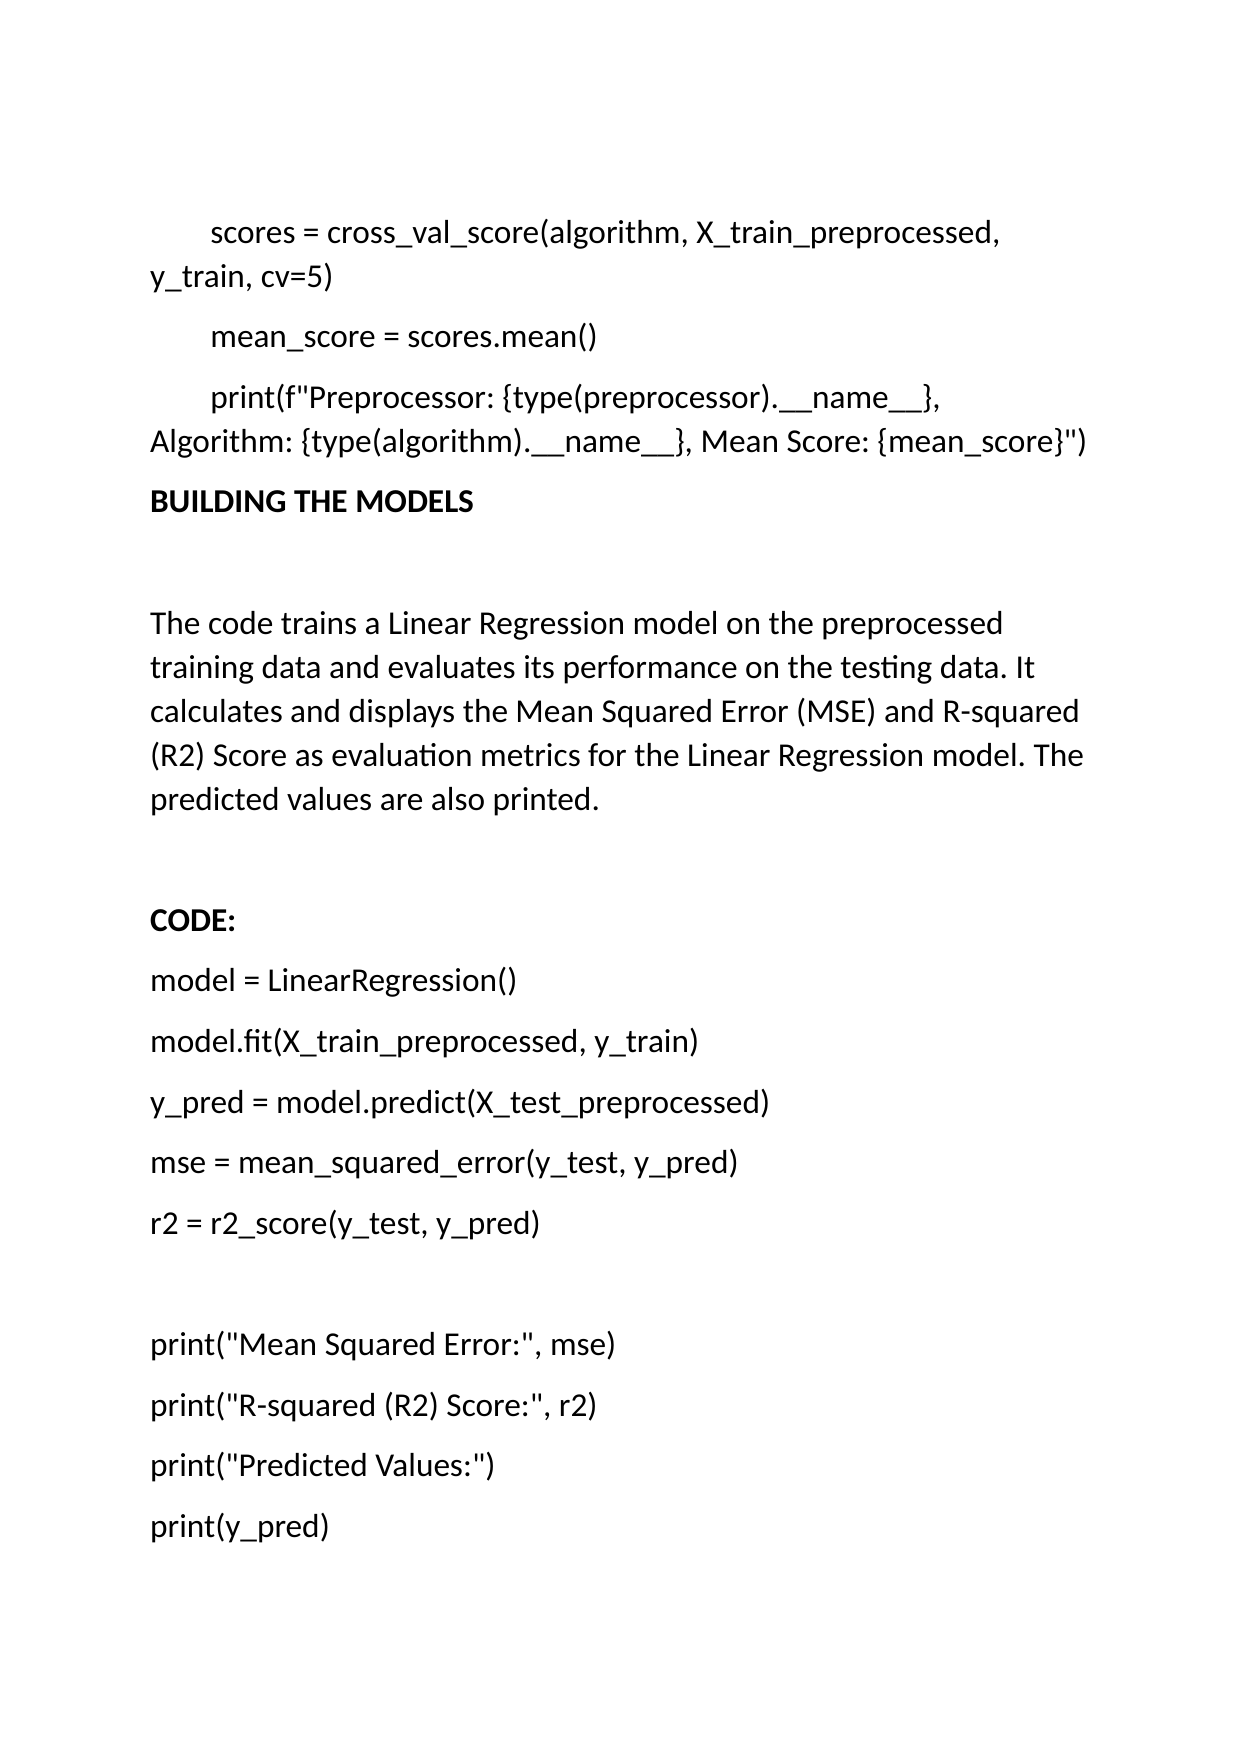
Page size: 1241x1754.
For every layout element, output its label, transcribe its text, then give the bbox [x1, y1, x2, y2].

text y_pred = model.predict(X_test_preprocessed) [150, 1081, 1090, 1121]
text print("Predicted Values:") [150, 1444, 1090, 1485]
text print(f"Preprocessor: {type(preprocessor).__name__}, Algorithm: {type(algorithm).__name__}, Mean Score: {mean_score}") [150, 376, 1090, 461]
text mse = mean_squared_error(y_test, y_pred) [150, 1141, 1090, 1182]
text mean_score = scores.mean() [150, 315, 1090, 356]
text model = LinearRegression() [150, 959, 1090, 1000]
text scores = cross_val_score(algorithm, X_train_preprocessed, y_train, cv=5) [150, 211, 1090, 295]
text print("R-squared (R2) Score:", r2) [150, 1384, 1090, 1424]
text r2 = r2_score(y_test, y_pred) [150, 1202, 1090, 1243]
text The code trains a Linear Regression model on the preprocessed training data and evaluates its performance on the testing data. It calculates and displays the Mean Squared Error (MSE) and R-squared (R2) Score as evaluation metrics for the Linear Regression model. The predicted values are also printed. [150, 602, 1090, 818]
text model.fit(X_train_preprocessed, y_train) [150, 1020, 1090, 1061]
text print("Mean Squared Error:", mse) [150, 1323, 1090, 1364]
text print(y_pred) [150, 1505, 1090, 1546]
text BUILDING THE MODELS [150, 480, 1090, 521]
text CODE: [150, 899, 1090, 939]
